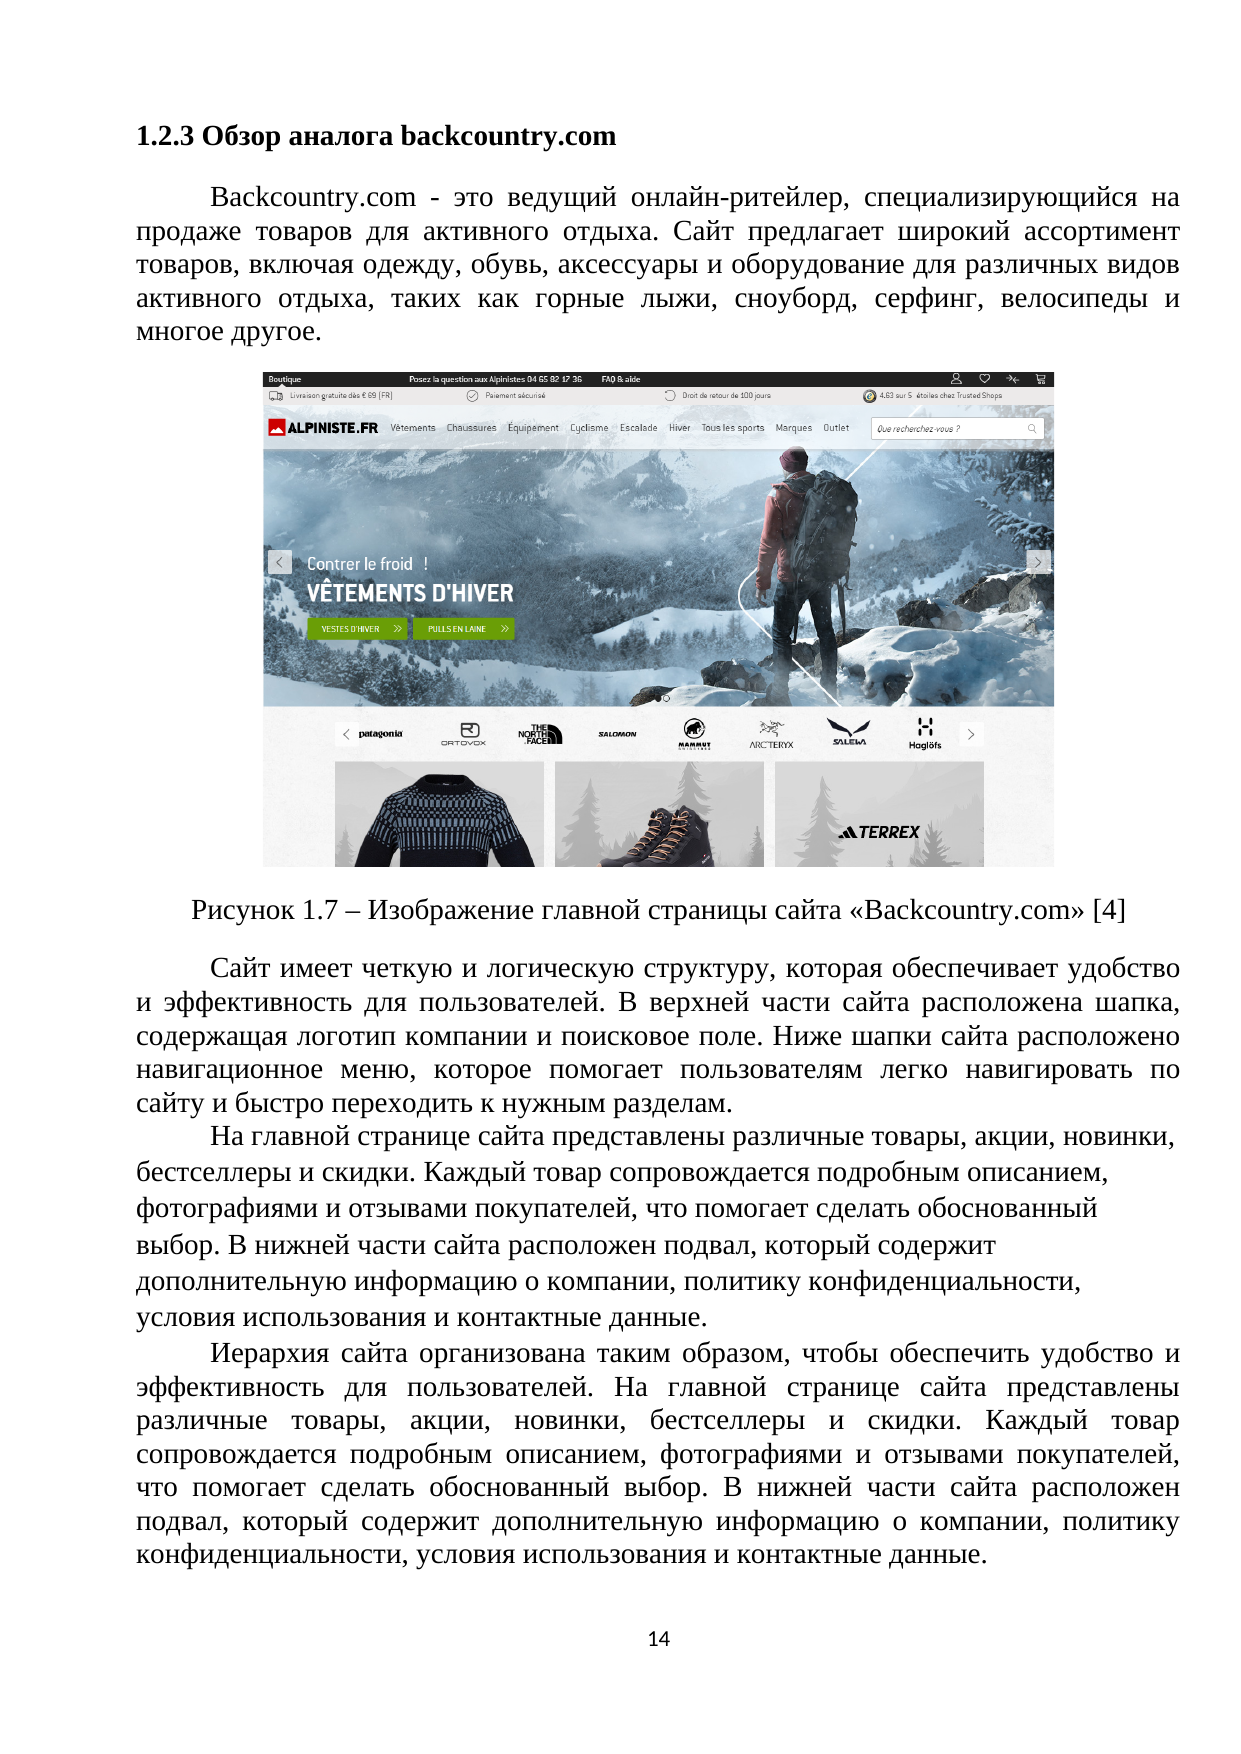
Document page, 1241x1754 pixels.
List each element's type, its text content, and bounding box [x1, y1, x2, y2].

text Рисунок 1.7 – Изображение главной страницы сайта «Backcountry.com» [4] [136, 892, 1181, 926]
text Backcountry.com - это ведущий онлайн-ритейлер, специализирующийся на продаже товаров для активного отдыха. Сайт предлагает широкий ассортимент товаров, включая одежду, обувь, аксессуары и оборудование для различных видов активного отдыха, таких как горные лыжи, сноуборд, серфинг, велосипеды и многое другое. [136, 179, 1181, 347]
text Сайт имеет четкую и логическую структуру, которая обеспечивает удобство и эффективность для пользователей. В верхней части сайта расположена шапка, содержащая логотип компании и поисковое поле. Ниже шапки сайта расположено навигационное меню, которое помогает пользователям легко навигировать по сайту и быстро переходить к нужным разделам. [136, 951, 1181, 1118]
subtitle 1.2.3 Обзор аналога backcountry.com [136, 118, 1181, 152]
picture [262, 372, 1055, 867]
text Иерархия сайта организована таким образом, чтобы обеспечить удобство и эффективность для пользователей. На главной странице сайта представлены различные товары, акции, новинки, бестселлеры и скидки. Каждый товар сопровождается подробным описанием, фотографиями и отзывами покупателей, что помогает сделать обоснованный выбор. В нижней части сайта расположен подвал, который содержит дополнительную информацию о компании, политику конфиденциальности, условия использования и контактные данные. [136, 1335, 1181, 1570]
text На главной странице сайта представлены различные товары, акции, новинки, бестселлеры и скидки. Каждый товар сопровождается подробным описанием, фотографиями и отзывами покупателей, что помогает сделать обоснованный выбор. В нижней части сайта расположен подвал, который содержит дополнительную информацию о компании, политику конфиденциальности, условия использования и контактные данные. [136, 1118, 1181, 1333]
